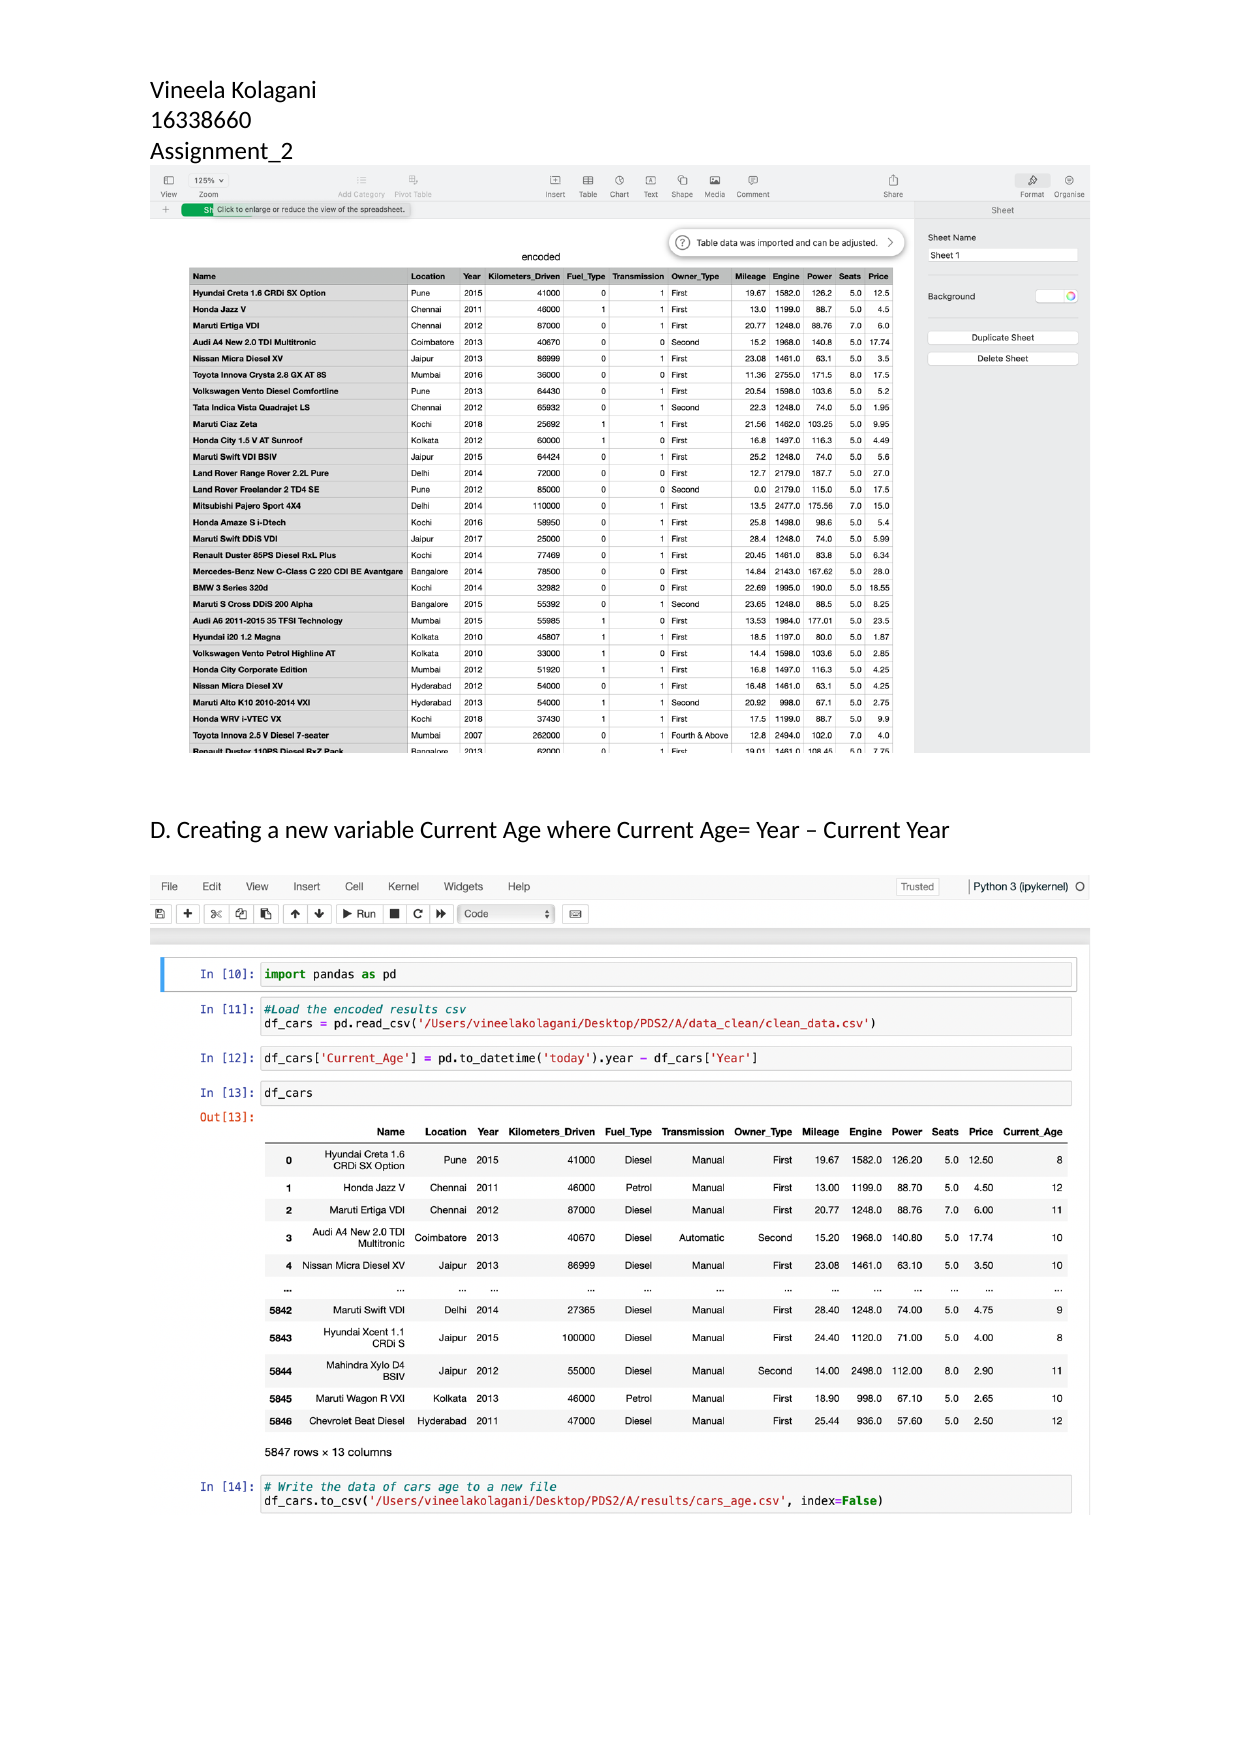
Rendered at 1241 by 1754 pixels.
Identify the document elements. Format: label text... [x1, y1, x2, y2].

picture [150, 875, 1091, 1515]
text D. Creating a new variable Current Age where Current Age= Year – Current Year [150, 814, 1090, 844]
picture [150, 165, 1091, 753]
